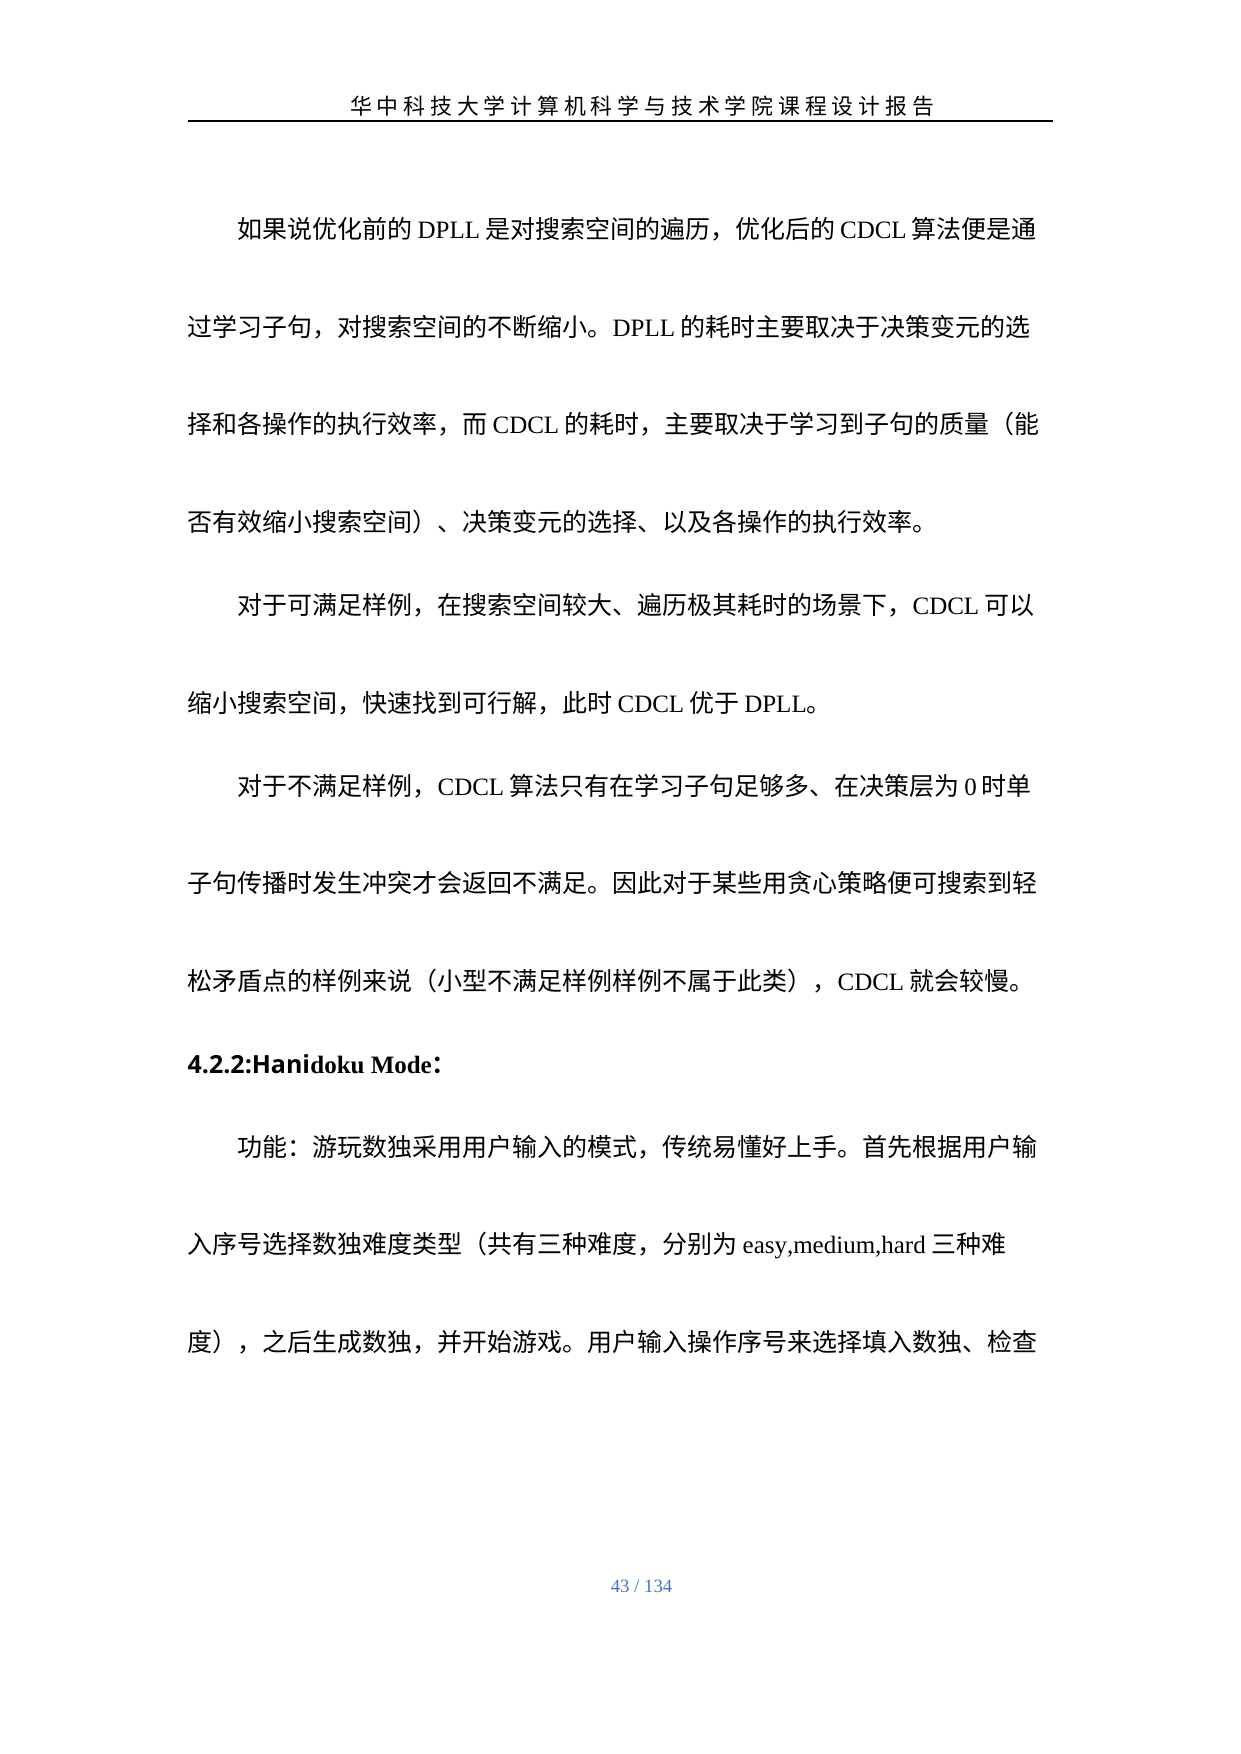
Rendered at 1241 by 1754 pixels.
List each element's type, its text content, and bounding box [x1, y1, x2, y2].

text 对于不满足样例，CDCL算法只有在学习子句足够多、在决策层为0时单子句传播时发生冲突才会返回不满足。因此对于某些用贪心策略便可搜索到轻松矛盾点的样例来说（小型不满足样例样例不属于此类），CDCL就会较慢。 [187, 752, 1053, 1012]
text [187, 1113, 1053, 1373]
text 如果说优化前的DPLL是对搜索空间的遍历，优化后的CDCL算法便是通过学习子句，对搜索空间的不断缩小。DPLL的耗时主要取决于决策变元的选择和各操作的执行效率，而CDCL的耗时，主要取决于学习到子句的质量（能否有效缩小搜索空间）、决策变元的选择、以及各操作的执行效率。 [187, 196, 1053, 553]
text 4.2.2:Hanidoku Mode： [187, 1030, 1053, 1095]
text 对于可满足样例，在搜索空间较大、遍历极其耗时的场景下，CDCL可以缩小搜索空间，快速找到可行解，此时CDCL优于DPLL。 [187, 571, 1053, 734]
